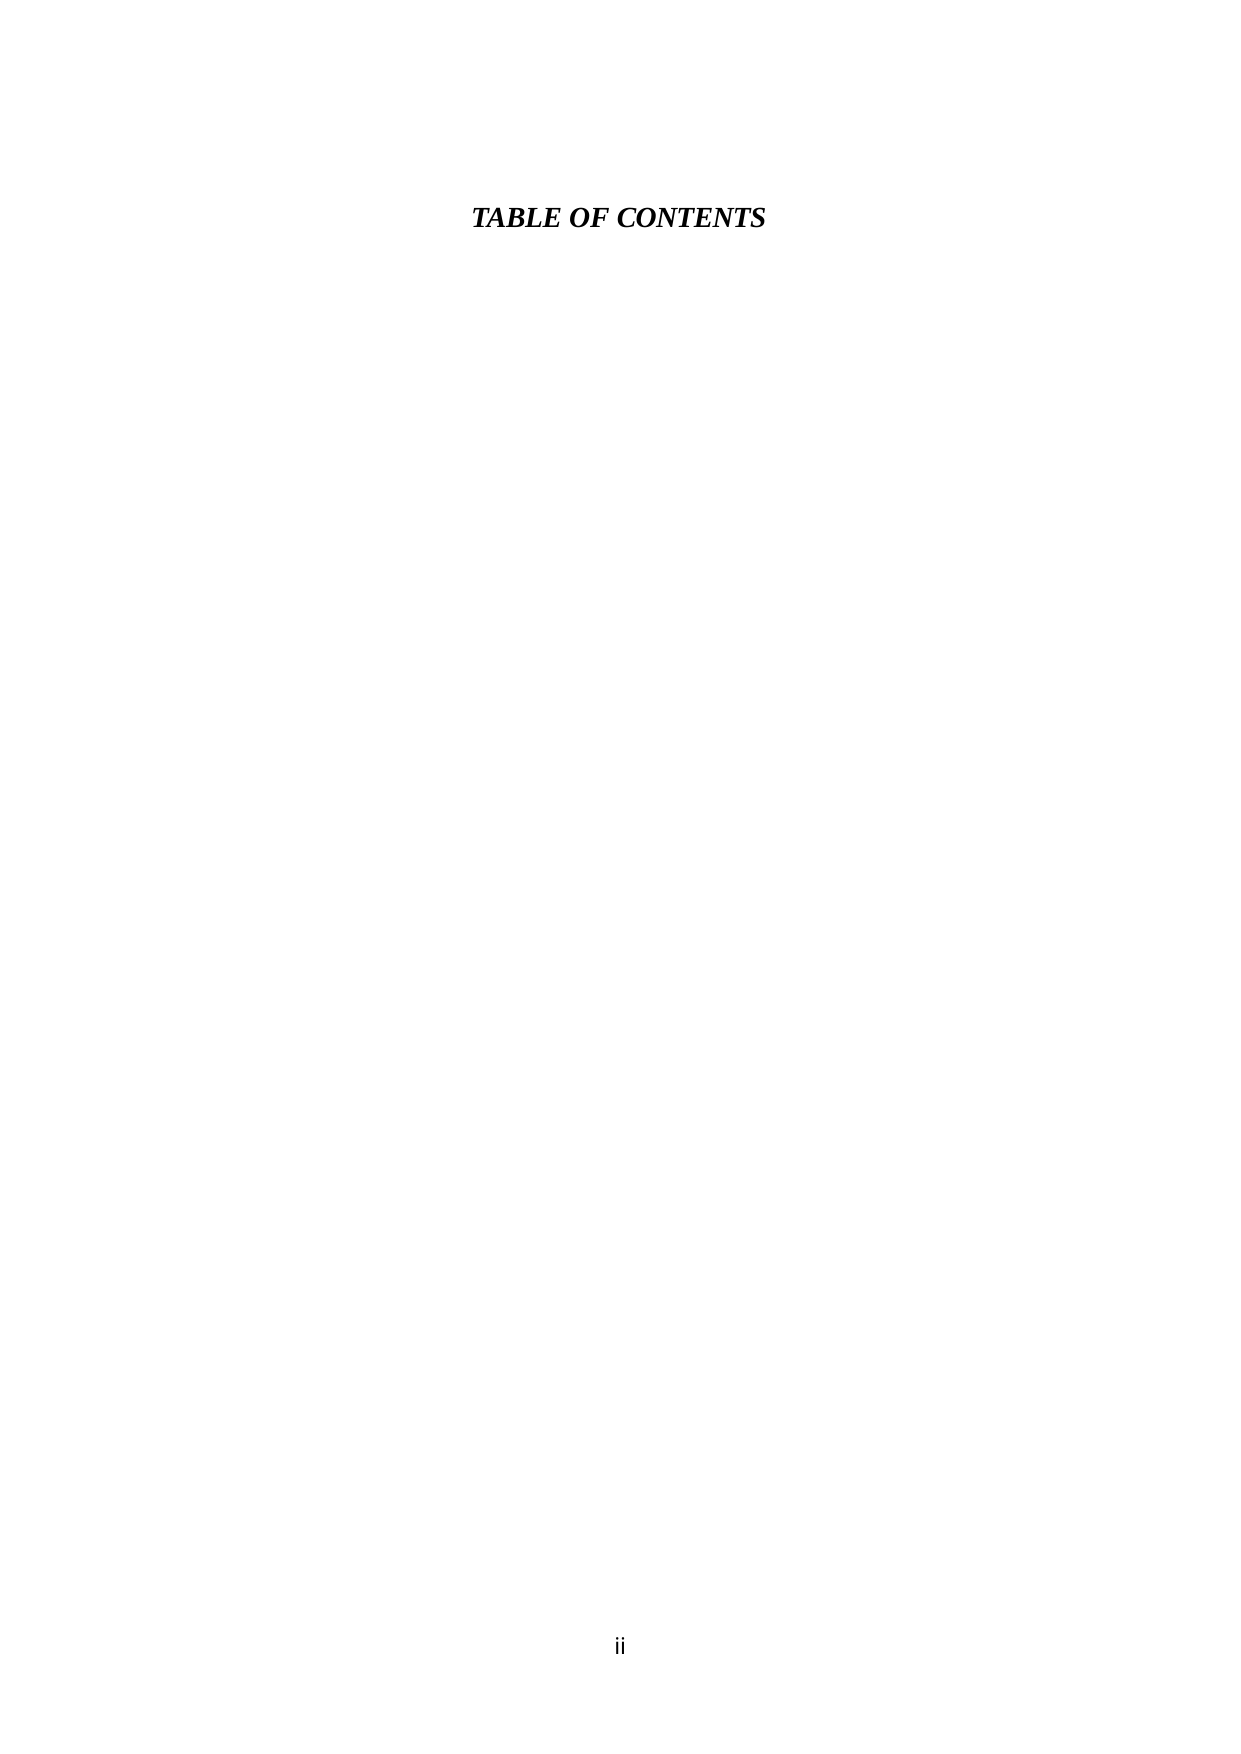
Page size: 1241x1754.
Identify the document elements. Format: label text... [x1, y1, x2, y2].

text TABLE OF CONTENTS [189, 201, 1051, 234]
